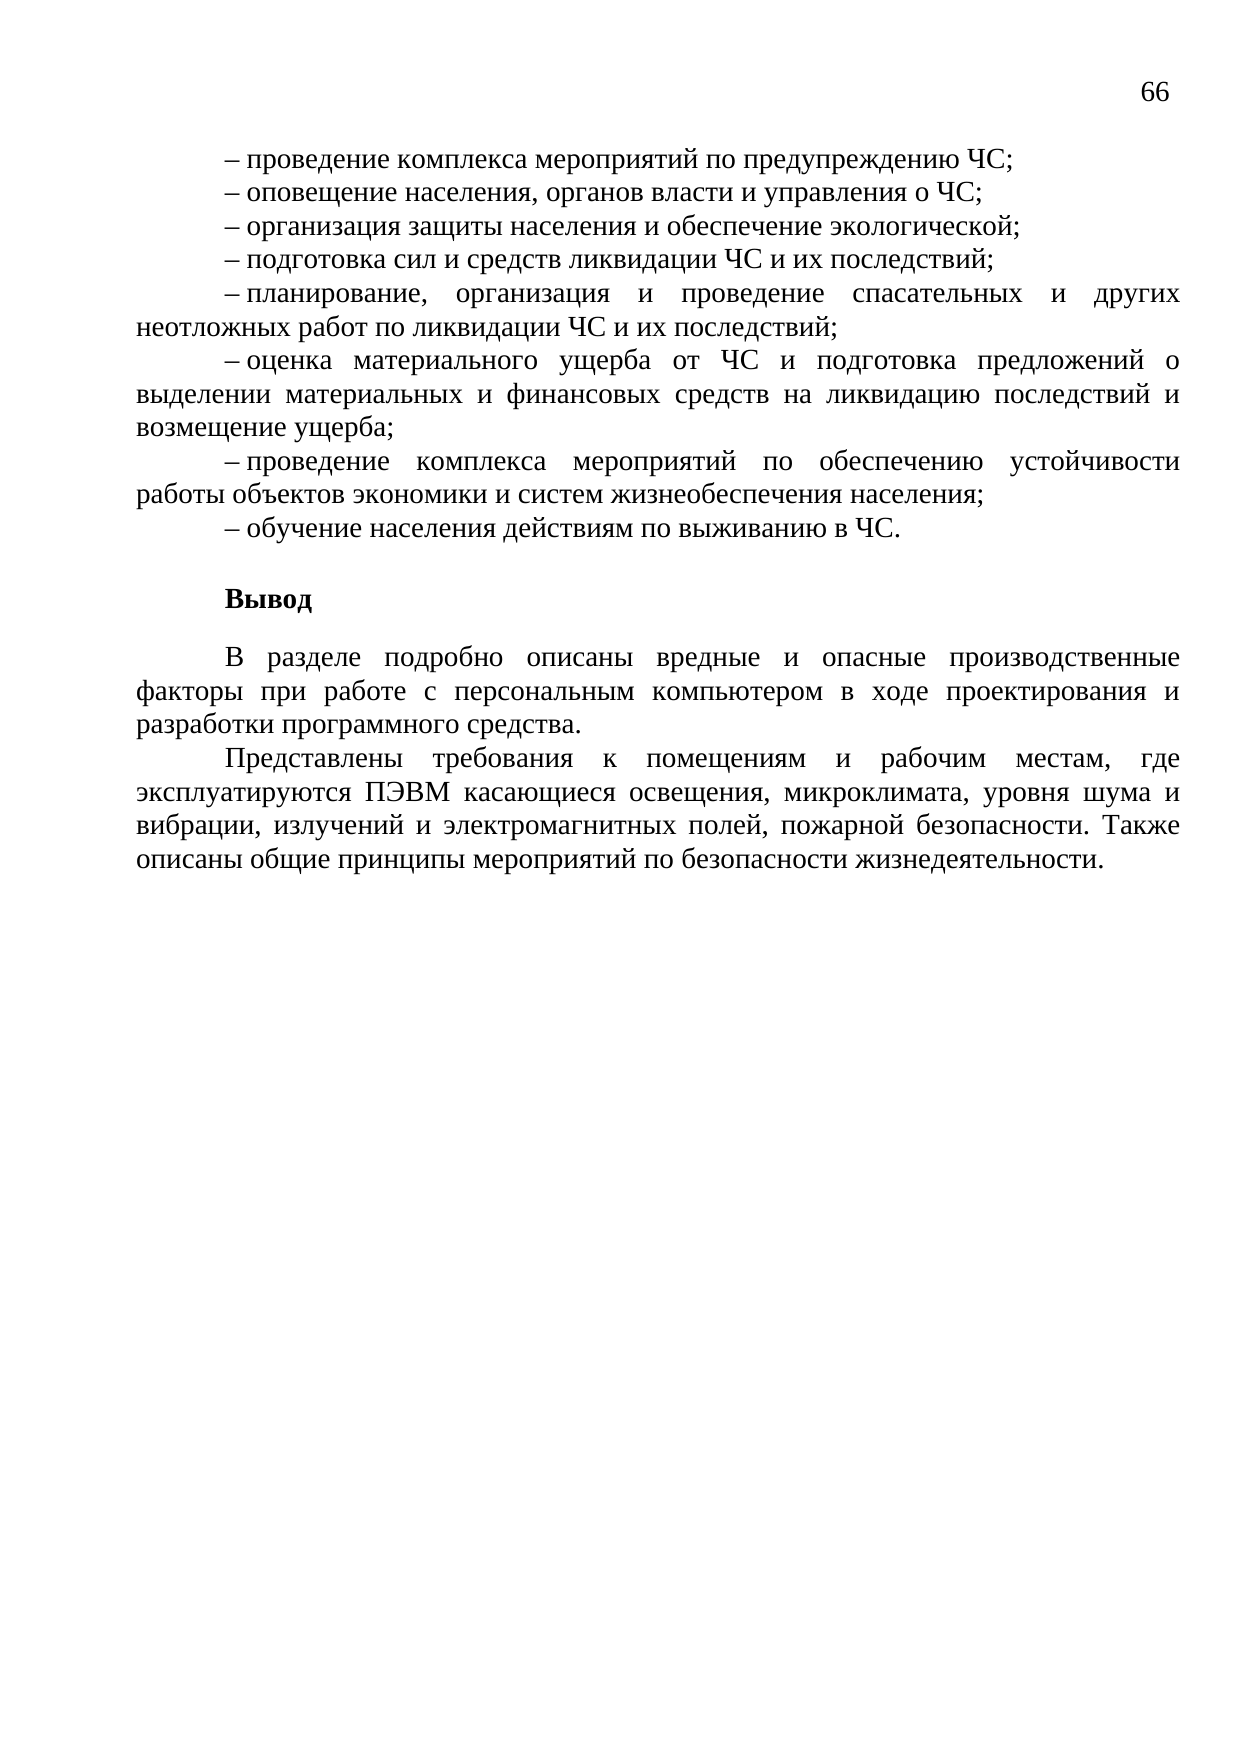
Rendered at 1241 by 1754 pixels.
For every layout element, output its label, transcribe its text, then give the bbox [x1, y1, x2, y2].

text – планирование, организация и проведение спасательных и других неотложных работ по ликвидации ЧС и их последствий; [136, 275, 1181, 342]
text – оценка материального ущерба от ЧС и подготовка предложений о выделении материальных и финансовых средств на ликвидацию последствий и возмещение ущерба; [136, 342, 1181, 443]
text – организация защиты населения и обеспечение экологической; [136, 208, 1181, 242]
text Представлены требования к помещениям и рабочим местам, где эксплуатируются ПЭВМ касающиеся освещения, микроклимата, уровня шума и вибрации, излучений и электромагнитных полей, пожарной безопасности. Также описаны общие принципы мероприятий по безопасности жизнедеятельности. [136, 740, 1181, 874]
text – оповещение населения, органов власти и управления о ЧС; [136, 174, 1181, 208]
text В разделе подробно описаны вредные и опасные производственные факторы при работе с персональным компьютером в ходе проектирования и разработки программного средства. [136, 639, 1181, 740]
text – проведение комплекса мероприятий по предупреждению ЧС; [136, 141, 1181, 174]
text – обучение населения действиям по выживанию в ЧС. [136, 510, 1181, 543]
text Вывод [136, 581, 1181, 614]
text – подготовка сил и средств ликвидации ЧС и их последствий; [136, 242, 1181, 275]
text – проведение комплекса мероприятий по обеспечению устойчивости работы объектов экономики и систем жизнеобеспечения населения; [136, 443, 1181, 510]
